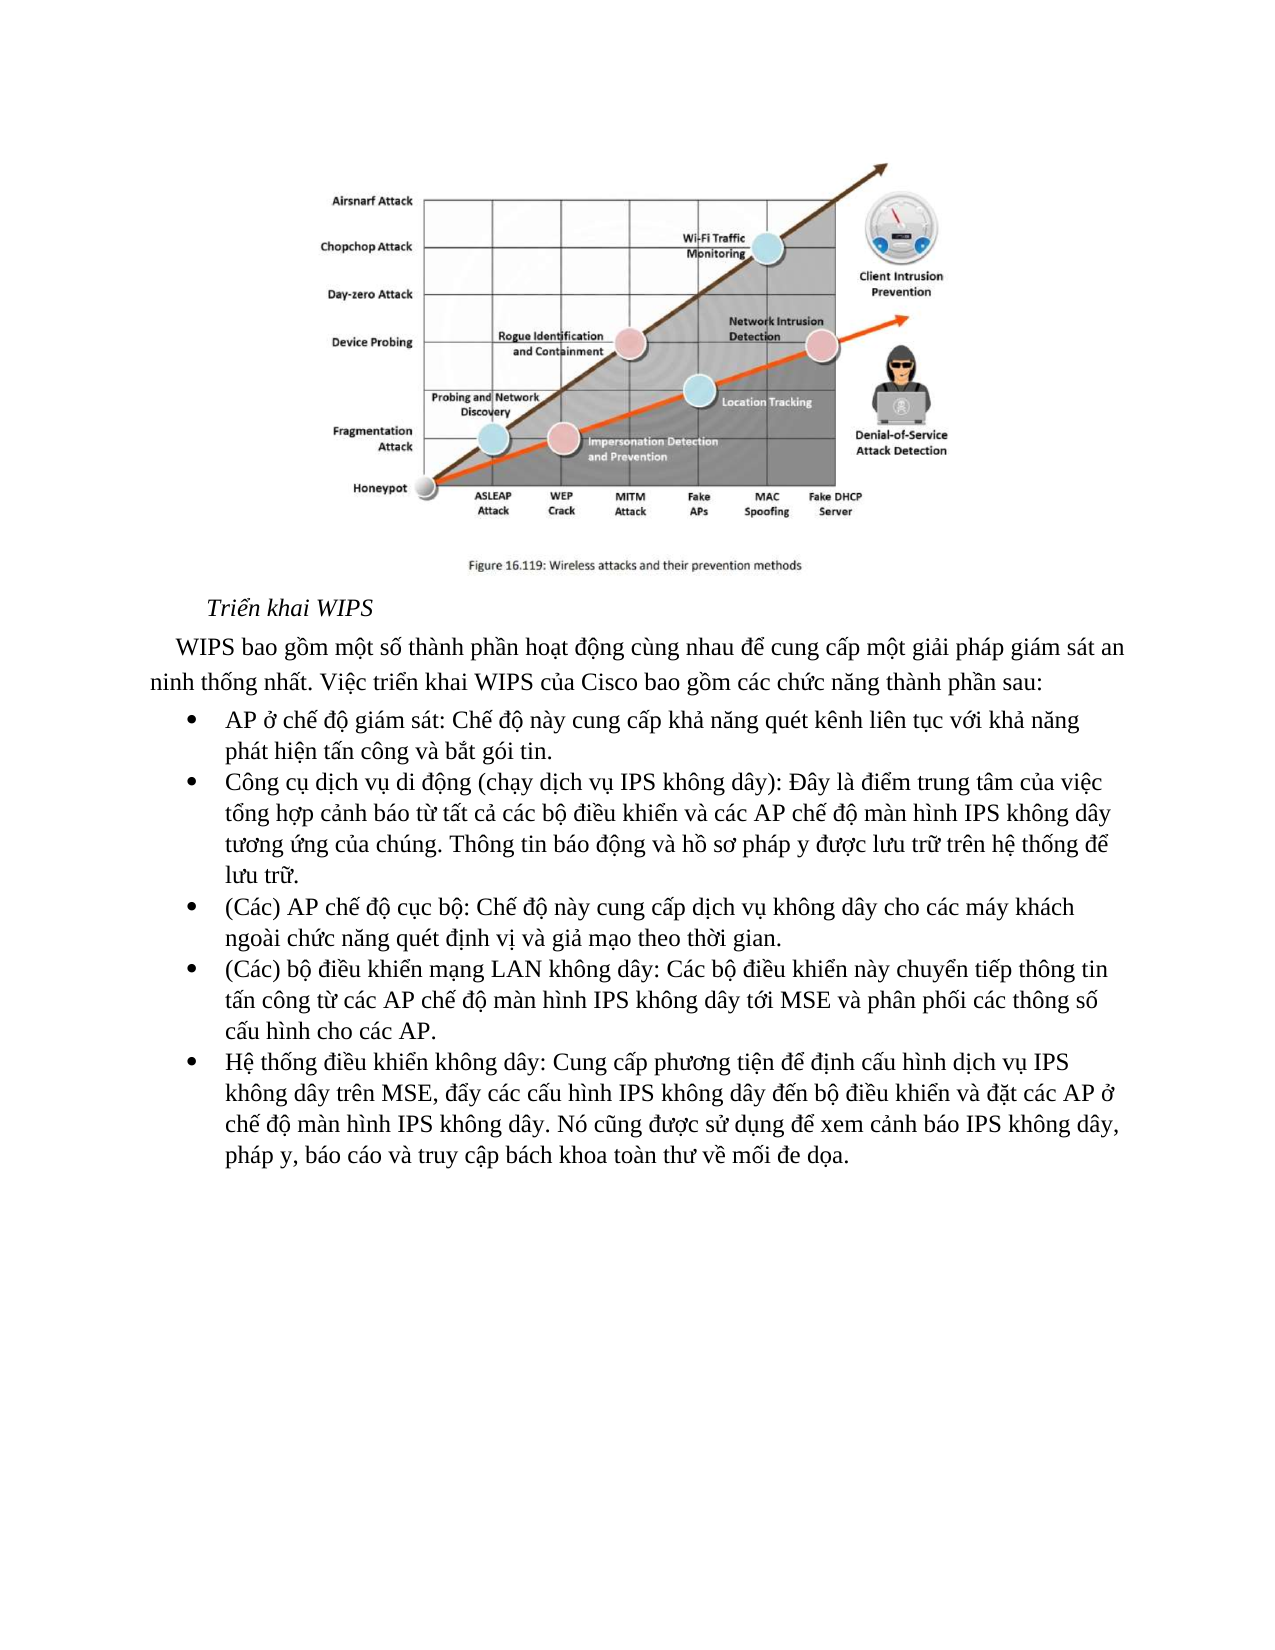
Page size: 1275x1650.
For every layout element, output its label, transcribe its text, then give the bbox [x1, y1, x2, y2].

text WIPS bao gồm một số thành phần hoạt động cùng nhau để cung cấp một giải pháp giám sát an ninh thống nhất. Việc triển khai WIPS của Cisco bao gồm các chức năng thành phần sau: [150, 632, 1125, 695]
list (Các) AP chế độ cục bộ: Chế độ này cung cấp dịch vụ không dây cho các máy khách ngoài chức năng quét định vị và giả mạo theo thời gian. [187, 892, 1125, 951]
list AP ở chế độ giám sát: Chế độ này cung cấp khả năng quét kênh liên tục với khả năng phát hiện tấn công và bắt gói tin. [187, 705, 1125, 765]
list (Các) bộ điều khiển mạng LAN không dây: Các bộ điều khiển này chuyển tiếp thông tin tấn công từ các AP chế độ màn hình IPS không dây tới MSE và phân phối các thông số cấu hình cho các AP. [187, 954, 1125, 1044]
picture [294, 150, 981, 584]
text Triển khai WIPS [150, 593, 1125, 622]
list Công cụ dịch vụ di động (chạy dịch vụ IPS không dây): Đây là điểm trung tâm của việc tổng hợp cảnh báo từ tất cả các bộ điều khiển và các AP chế độ màn hình IPS không dây tương ứng của chúng. Thông tin báo động và hồ sơ pháp y được lưu trữ trên hệ thống để lưu trữ. [187, 767, 1125, 889]
list Hệ thống điều khiển không dây: Cung cấp phương tiện để định cấu hình dịch vụ IPS không dây trên MSE, đẩy các cấu hình IPS không dây đến bộ điều khiển và đặt các AP ở chế độ màn hình IPS không dây. Nó cũng được sử dụng để xem cảnh báo IPS không dây, pháp y, báo cáo và truy cập bách khoa toàn thư về mối đe dọa. [187, 1047, 1125, 1169]
